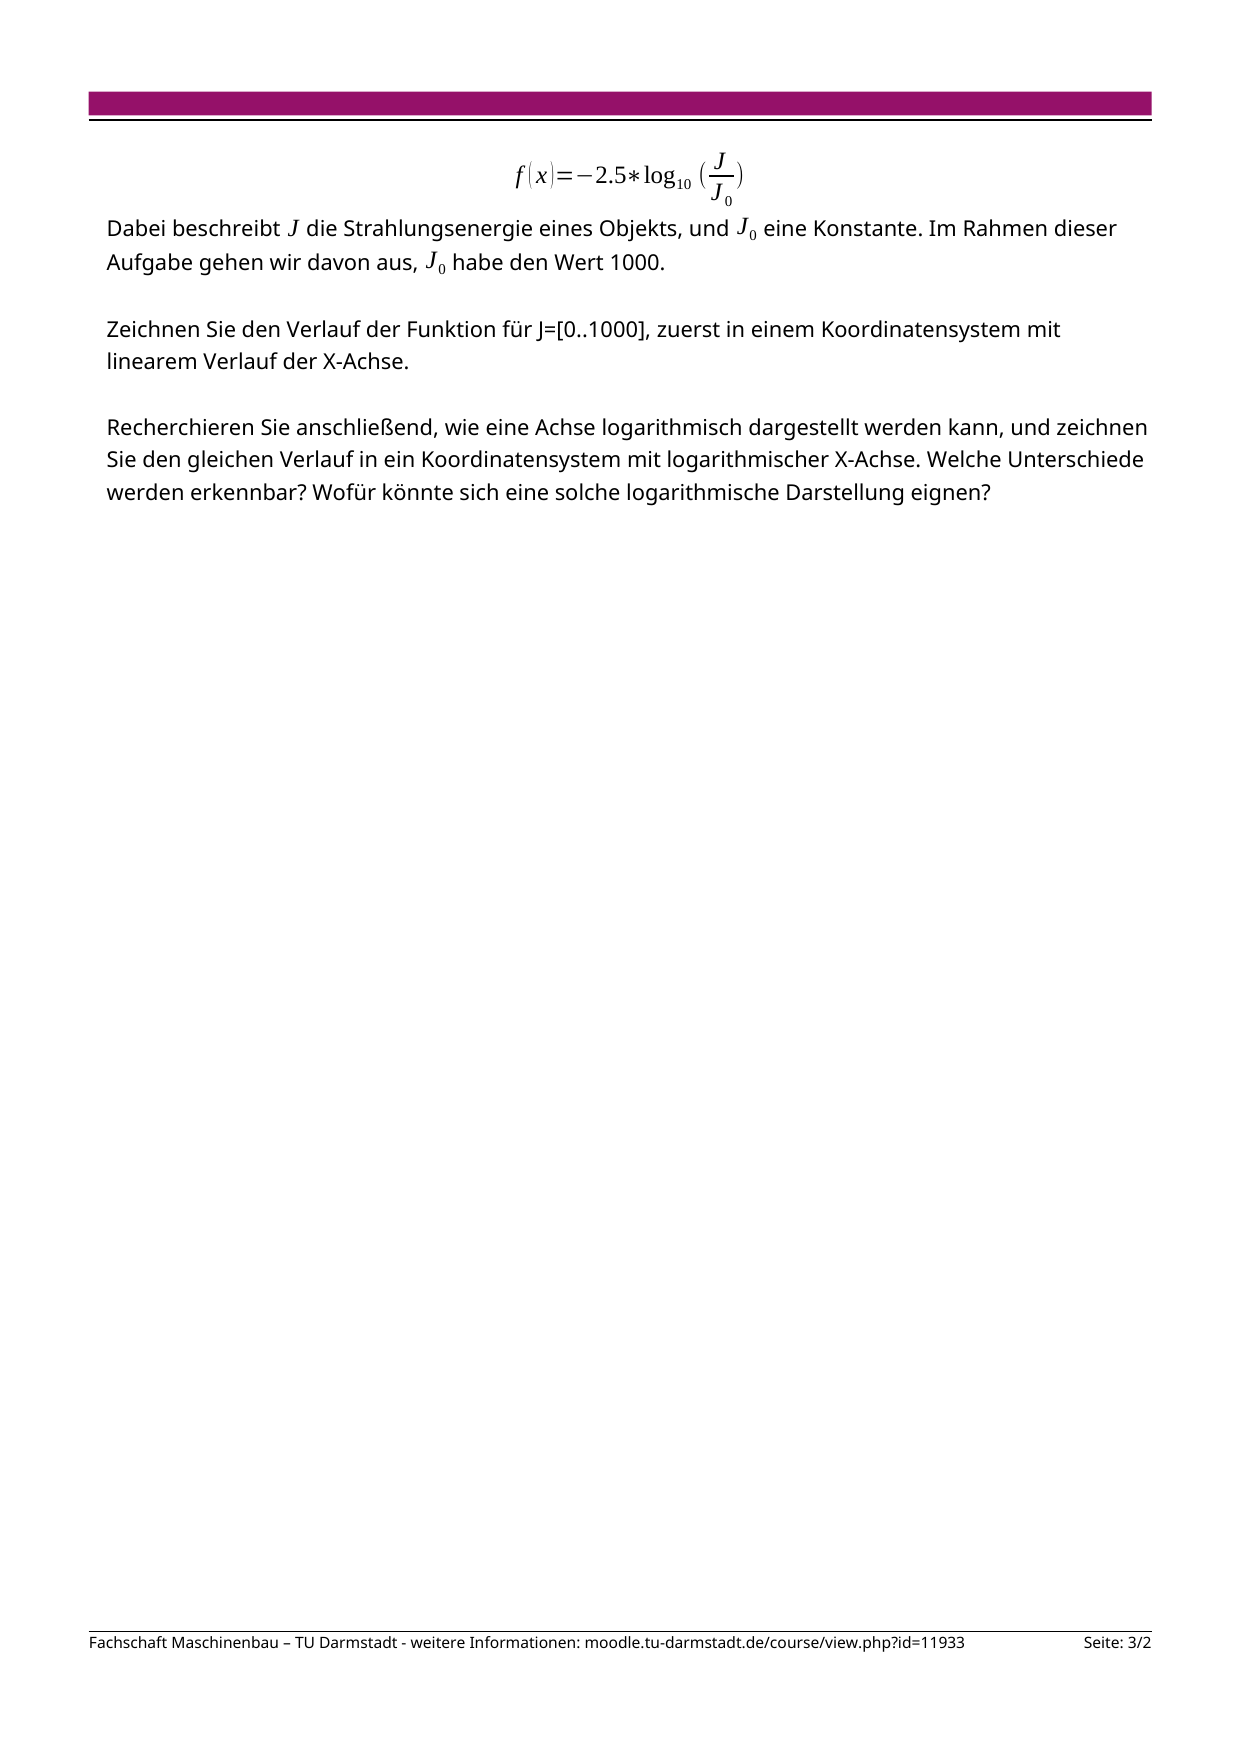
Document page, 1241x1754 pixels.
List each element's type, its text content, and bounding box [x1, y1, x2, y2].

text Zeichnen Sie den Verlauf der Funktion für J=[0..1000], zuerst in einem Koordinatensystem mit linearem Verlauf der X-Achse. [106, 314, 1152, 376]
text Recherchieren Sie anschließend, wie eine Achse logarithmisch dargestellt werden kann, und zeichnen Sie den gleichen Verlauf in ein Koordinatensystem mit logarithmischer X-Achse. Welche Unterschiede werden erkennbar? Wofür könnte sich eine solche logarithmische Darstellung eignen? [106, 412, 1152, 507]
text Dabei beschreibt die Strahlungsenergie eines Objekts, und eine Konstante. Im Rahmen dieser Aufgabe gehen wir davon aus, habe den Wert 1000. [106, 212, 1152, 278]
